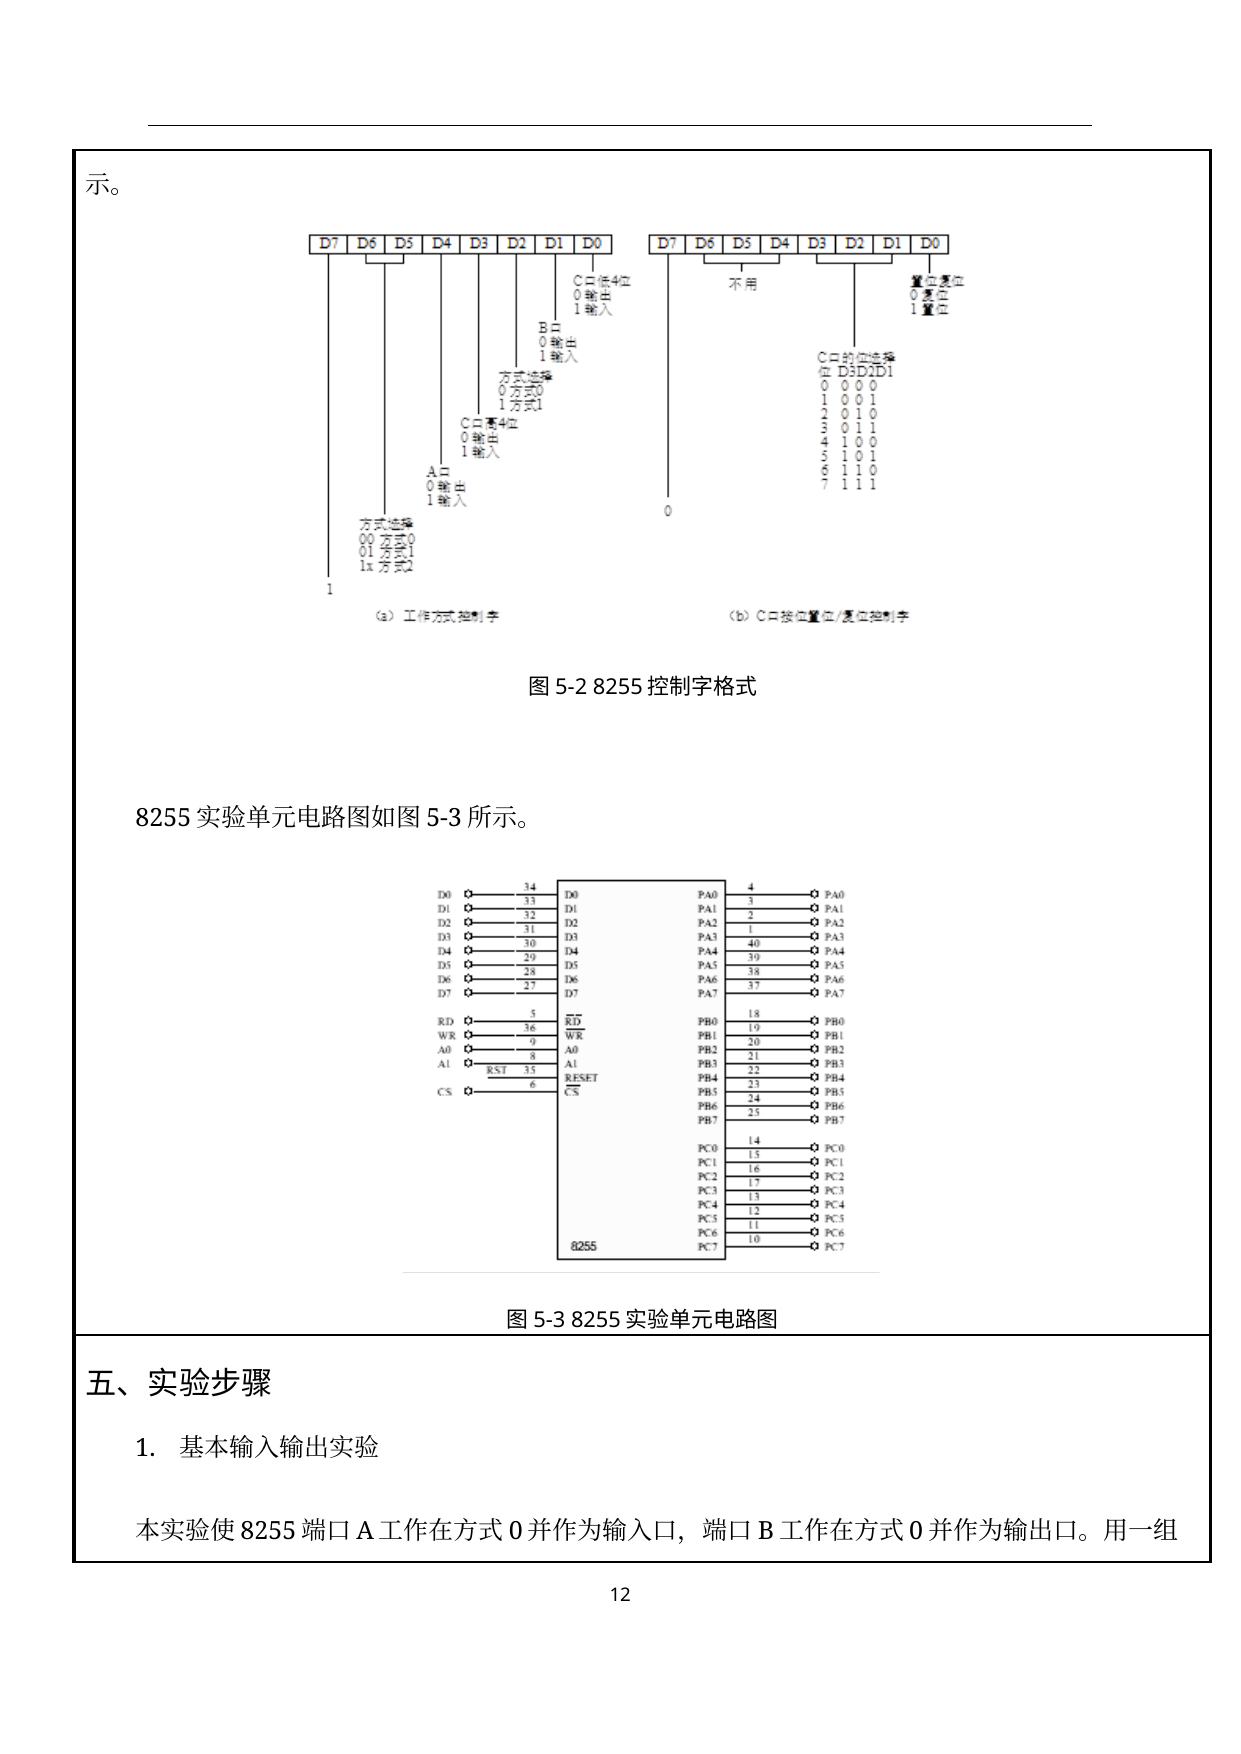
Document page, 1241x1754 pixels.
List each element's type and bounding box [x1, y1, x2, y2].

table_cell [76, 151, 1209, 1334]
table_cell [76, 1336, 1209, 1561]
picture [402, 866, 883, 1276]
picture [306, 233, 979, 637]
